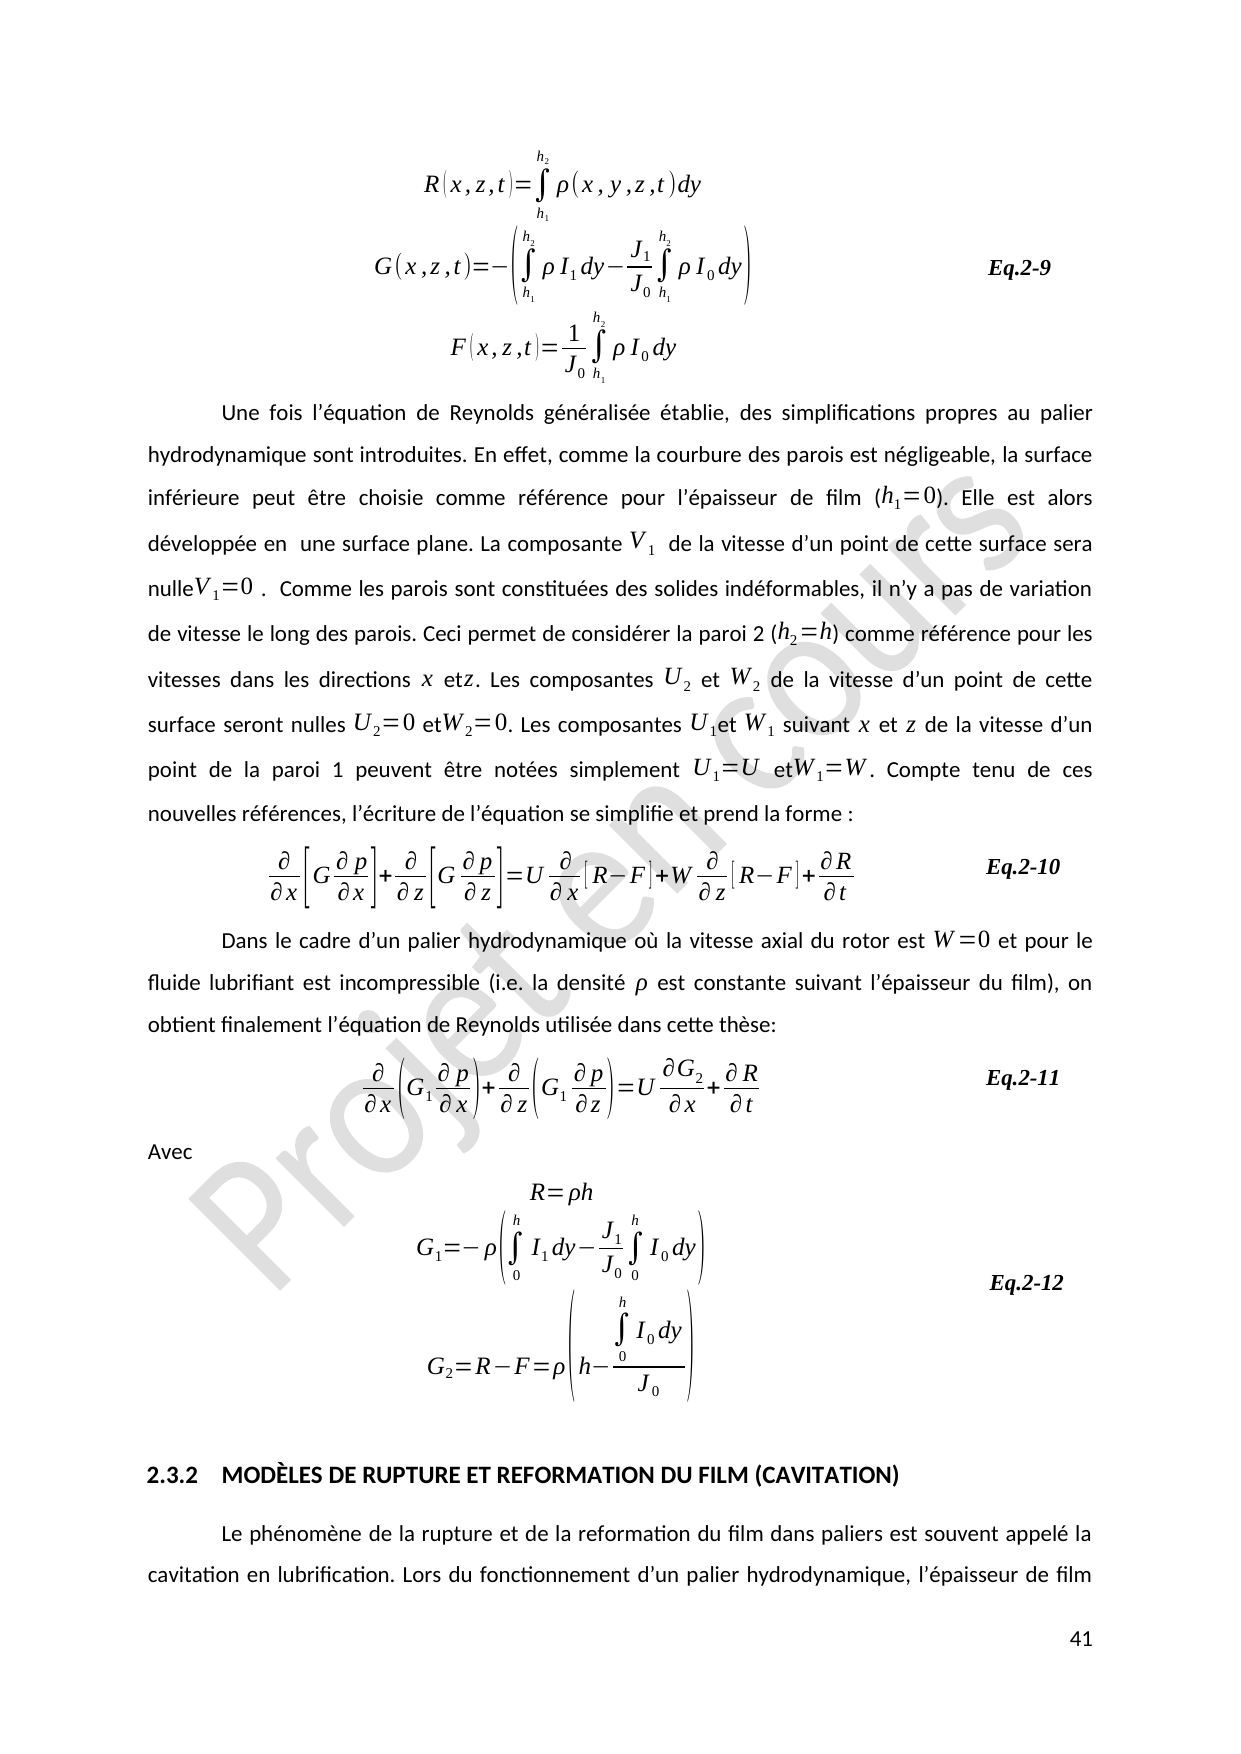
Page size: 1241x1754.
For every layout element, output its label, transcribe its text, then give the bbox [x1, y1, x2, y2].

table_header [148, 841, 974, 926]
subtitle Modèles de rupture et reformation du film (cavitation) [146, 1459, 1093, 1489]
table_header [975, 1052, 1093, 1137]
table_header [975, 841, 1093, 926]
text Avec [148, 1137, 1093, 1165]
table_header [148, 1179, 974, 1418]
text Dans le cadre d’un palier hydrodynamique où la vitesse axial du rotor est et pour le fluide lubrifiant est incompressible (i.e. la densité est constante suivant l’épaisseur du film), on obtient finalement l’équation de Reynolds utilisée dans cette thèse: [148, 926, 1093, 1038]
table_header [977, 148, 1091, 398]
table_header [975, 1179, 1093, 1418]
text Une fois l’équation de Reynolds généralisée établie, des simplifications propres au palier hydrodynamique sont introduites. En effet, comme la courbure des parois est négligeable, la surface inférieure peut être choisie comme référence pour l’épaisseur de film (). Elle est alors développée en une surface plane. La composante de la vitesse d’un point de cette surface sera nulle . Comme les parois sont constituées des solides indéformables, il n’y a pas de variation de vitesse le long des parois. Ceci permet de considérer la paroi 2 () comme référence pour les vitesses dans les directions et. Les composantes et de la vitesse d’un point de cette surface seront nulles et. Les composantes et suivant et de la vitesse d’un point de la paroi 1 peuvent être notées simplement et. Compte tenu de ces nouvelles références, l’écriture de l’équation se simplifie et prend la forme : [148, 398, 1093, 827]
table_header [148, 1052, 974, 1137]
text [148, 1519, 1093, 1589]
table_header [149, 148, 977, 398]
